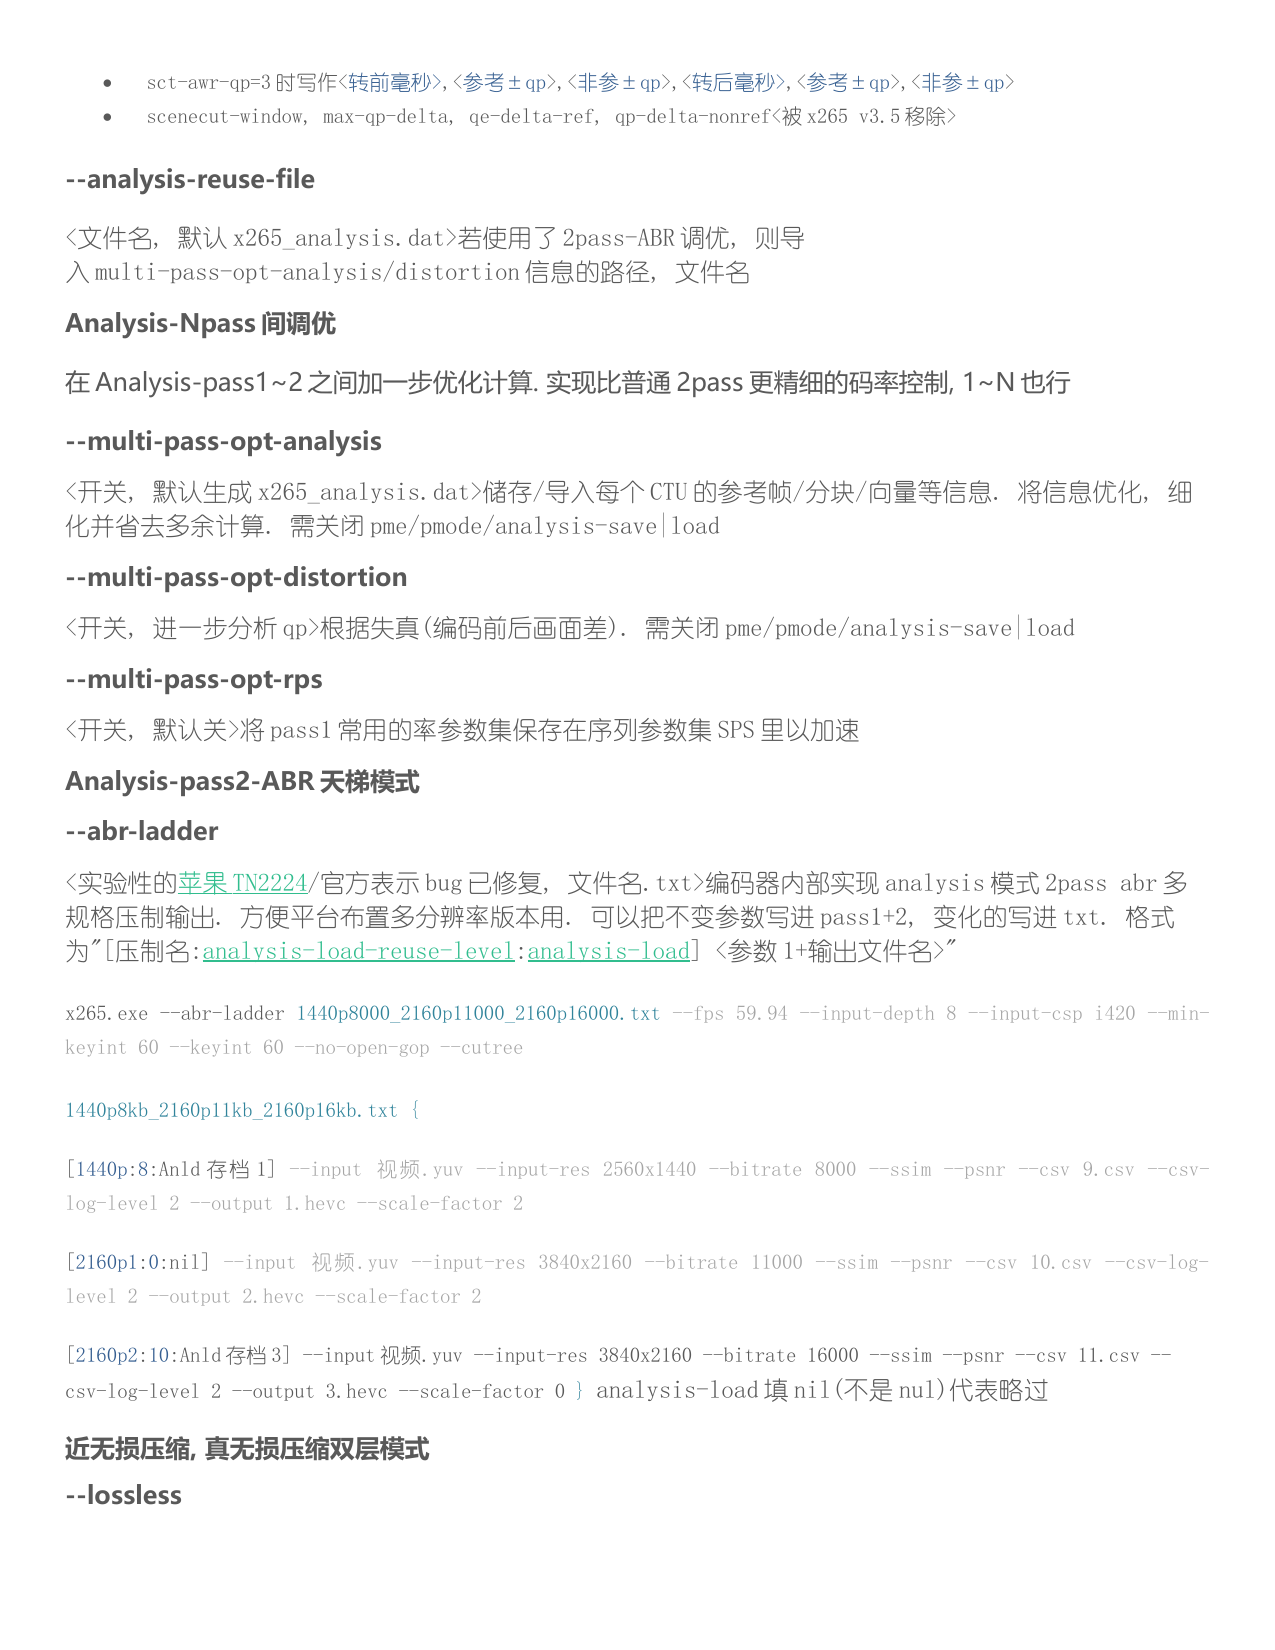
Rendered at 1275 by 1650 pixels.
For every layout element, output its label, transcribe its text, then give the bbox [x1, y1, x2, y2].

text --multi-pass-opt-rps [65, 471, 1210, 505]
text --multi-pass-opt-analysis [65, 233, 1210, 267]
text <开关>跳过分块, 动/帧/参搜索, 量/自适量化等影响画质的步骤, 保留率失真优化以增强参考性能. 直接输出体积非常大的原画, 相比锁定量化方法, 这样能满足影业/科研用, 而非个人和一般媒体所需, 真无损导出有几率因为参考质量提升, 会比近无损小 [65, 1346, 1210, 1448]
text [65, 64, 1210, 98]
subtitle --lossless [65, 1287, 1210, 1321]
text [2160p2:10:Anld存档3] --input视频.yuv --input-res 3840x2160 --bitrate 16000 --ssim --psnr --csv 11.csv --csv-log-level 2 --output 3.hevc --scale-factor 0 } analysis-load填nil(不是nul)代表略过 [65, 1148, 1210, 1216]
text 在Analysis-pass1~2之间加一步优化计算. 实现比普通2pass更精细的码率控制, 1~N也行 [65, 174, 1210, 208]
text [1440p:8:Anld存档1] --input 视频.yuv --input-res 2560x1440 --bitrate 8000 --ssim --psnr --csv 9.csv --csv-log-level 2 --output 1.hevc --scale-factor 2 [65, 962, 1210, 1030]
subtitle Analysis-Npass间调优 [65, 116, 1210, 149]
subtitle --tskip [65, 1465, 1210, 1499]
text <实验性的苹果TN2224/官方表示bug已修复, 文件名.txt>编码器内部实现analysis模式2pass abr多规格压制输出. 方便平台布置多分辨率版本用. 可以把不变参数写进pass1+2, 变化的写进txt. 格式为"[压制名:analysis-load-reuse-level:analysis-load] <参数1+输出文件名>" [65, 675, 1210, 777]
text <开关, 默认生成x265_analysis.dat>储存/导入每个CTU的参考帧/分块/向量等信息. 将信息优化, 细化并省去多余计算. 需关闭pme/pmode/analysis-save|load [65, 284, 1210, 352]
text [2160p1:0:nil] --input 视频.yuv --input-res 3840x2160 --bitrate 11000 --ssim --psnr --csv 10.csv --csv-log-level 2 --output 2.hevc --scale-factor 2 [65, 1055, 1210, 1123]
text x265.exe --abr-ladder 1440p8000_2160p11000_2160p16000.txt --fps 59.94 --input-depth 8 --input-csp i420 --min-keyint 60 --keyint 60 --no-open-gop --cutree [65, 806, 1210, 874]
text <开关, 默认关>将pass1常用的率参数集保存在序列参数集SPS里以加速 [65, 522, 1210, 556]
text <开关, 进一步分析qp>根据失真(编码前后画面差). 需关闭pme/pmode/analysis-save|load [65, 420, 1210, 454]
text 1440p8kb_2160p11kb_2160p16kb.txt { [65, 903, 1210, 937]
subtitle 近无损压缩, 真无损压缩双层模式 [65, 1241, 1210, 1275]
text --abr-ladder [65, 624, 1210, 658]
text --multi-pass-opt-distortion [65, 369, 1210, 403]
subtitle Analysis-pass2-ABR天梯模式 [65, 573, 1210, 607]
